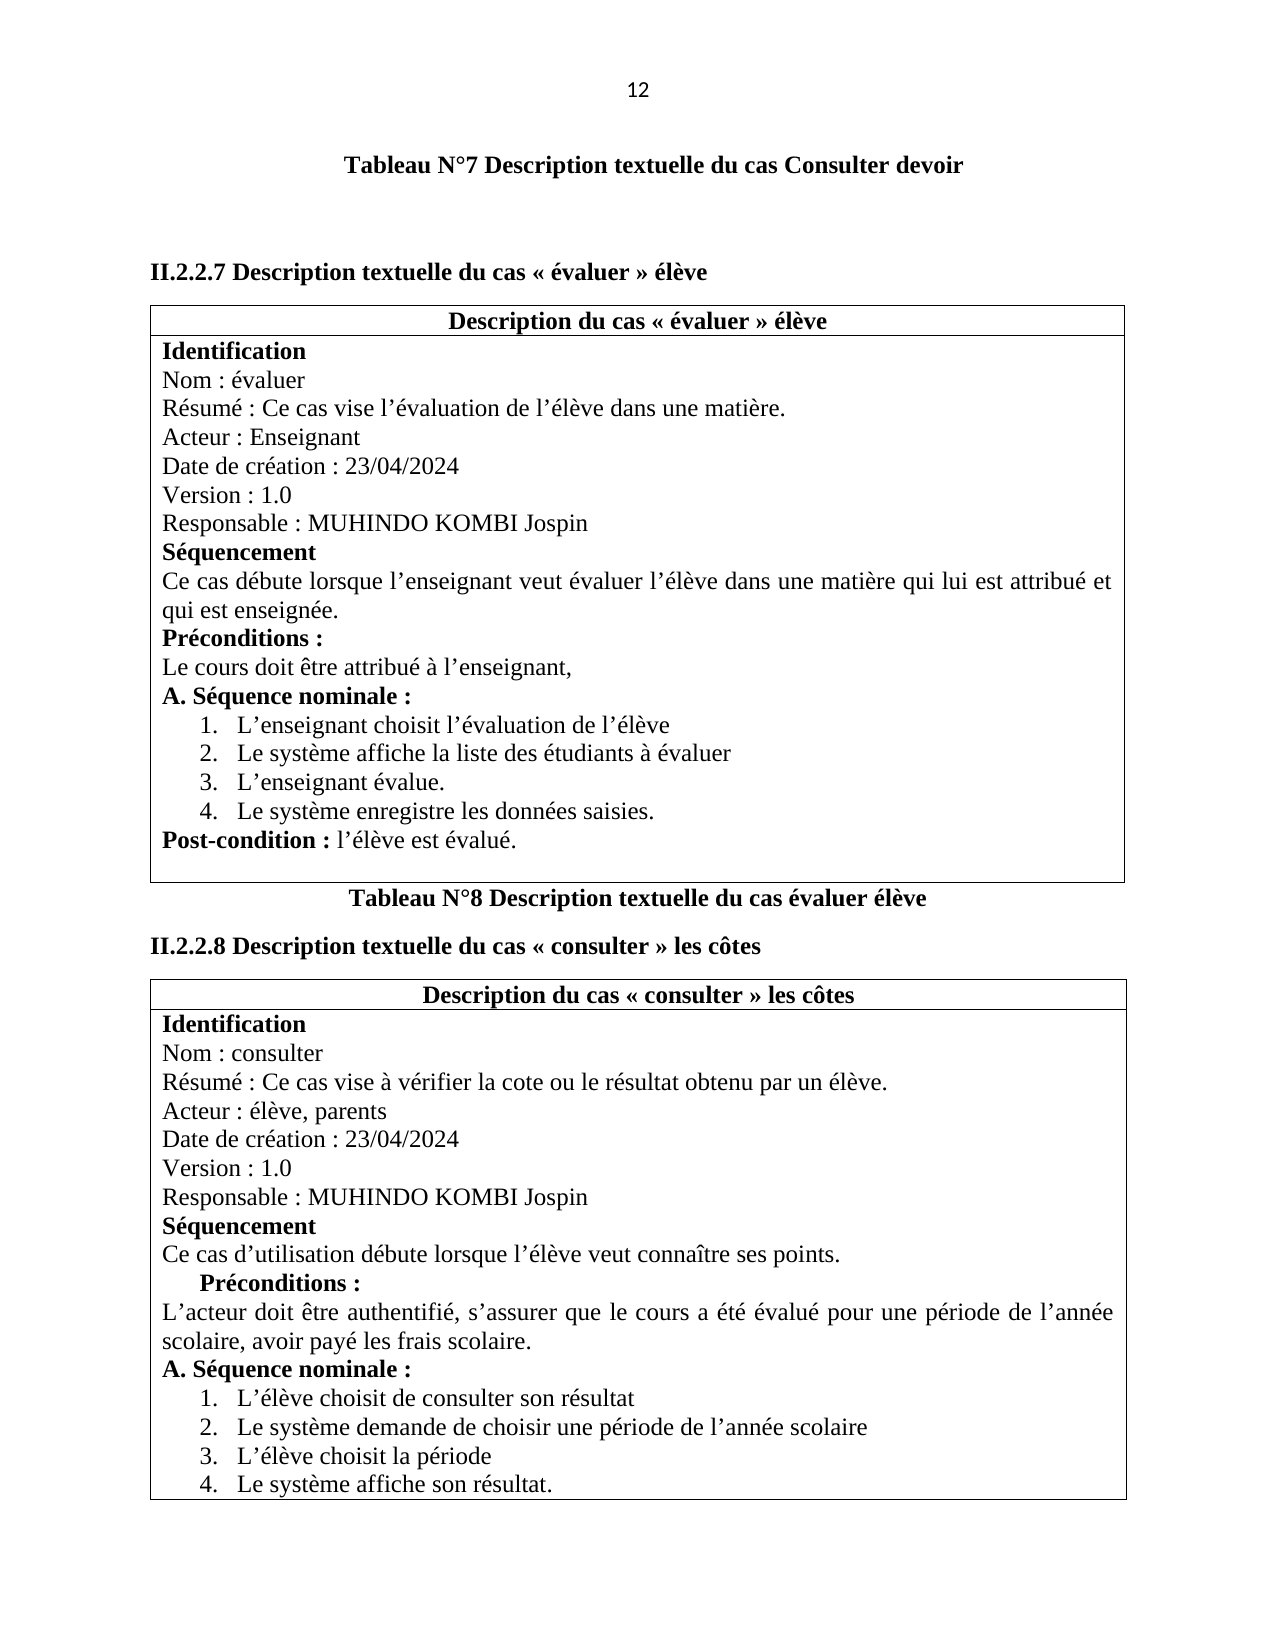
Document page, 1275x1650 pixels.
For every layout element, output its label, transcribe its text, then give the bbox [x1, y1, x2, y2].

text II.2.2.7 Description textuelle du cas « évaluer » élève [150, 257, 1125, 286]
text Tableau N°8 Description textuelle du cas évaluer élève [150, 883, 1125, 912]
text II.2.2.8 Description textuelle du cas « consulter » les côtes [150, 931, 1125, 960]
table_header Description du cas « évaluer » élève [151, 306, 1124, 335]
table_header Description du cas « consulter » les côtes [151, 980, 1126, 1008]
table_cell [151, 1010, 1126, 1499]
table_cell Identification Nom : évaluer Résumé : Ce cas vise l’évaluation de l’élève dans une matière. Acteur : Enseignant Date de création : 23/04/2024 Version : 1.0 Responsable : MUHINDO KOMBI Jospin Séquencement Ce cas débute lorsque l’enseignant veut évaluer l’élève dans une matière qui lui est attribué et qui est enseignée. Préconditions : Le cours doit être attribué à l’enseignant, A. Séquence nominale : L’enseignant choisit l’évaluation de l’élève Le système affiche la liste des étudiants à évaluer L’enseignant évalue. Le système enregistre les données saisies. Post-condition : l’élève est évalué. [151, 336, 1124, 882]
text Tableau N°7 Description textuelle du cas Consulter devoir [150, 150, 1125, 179]
